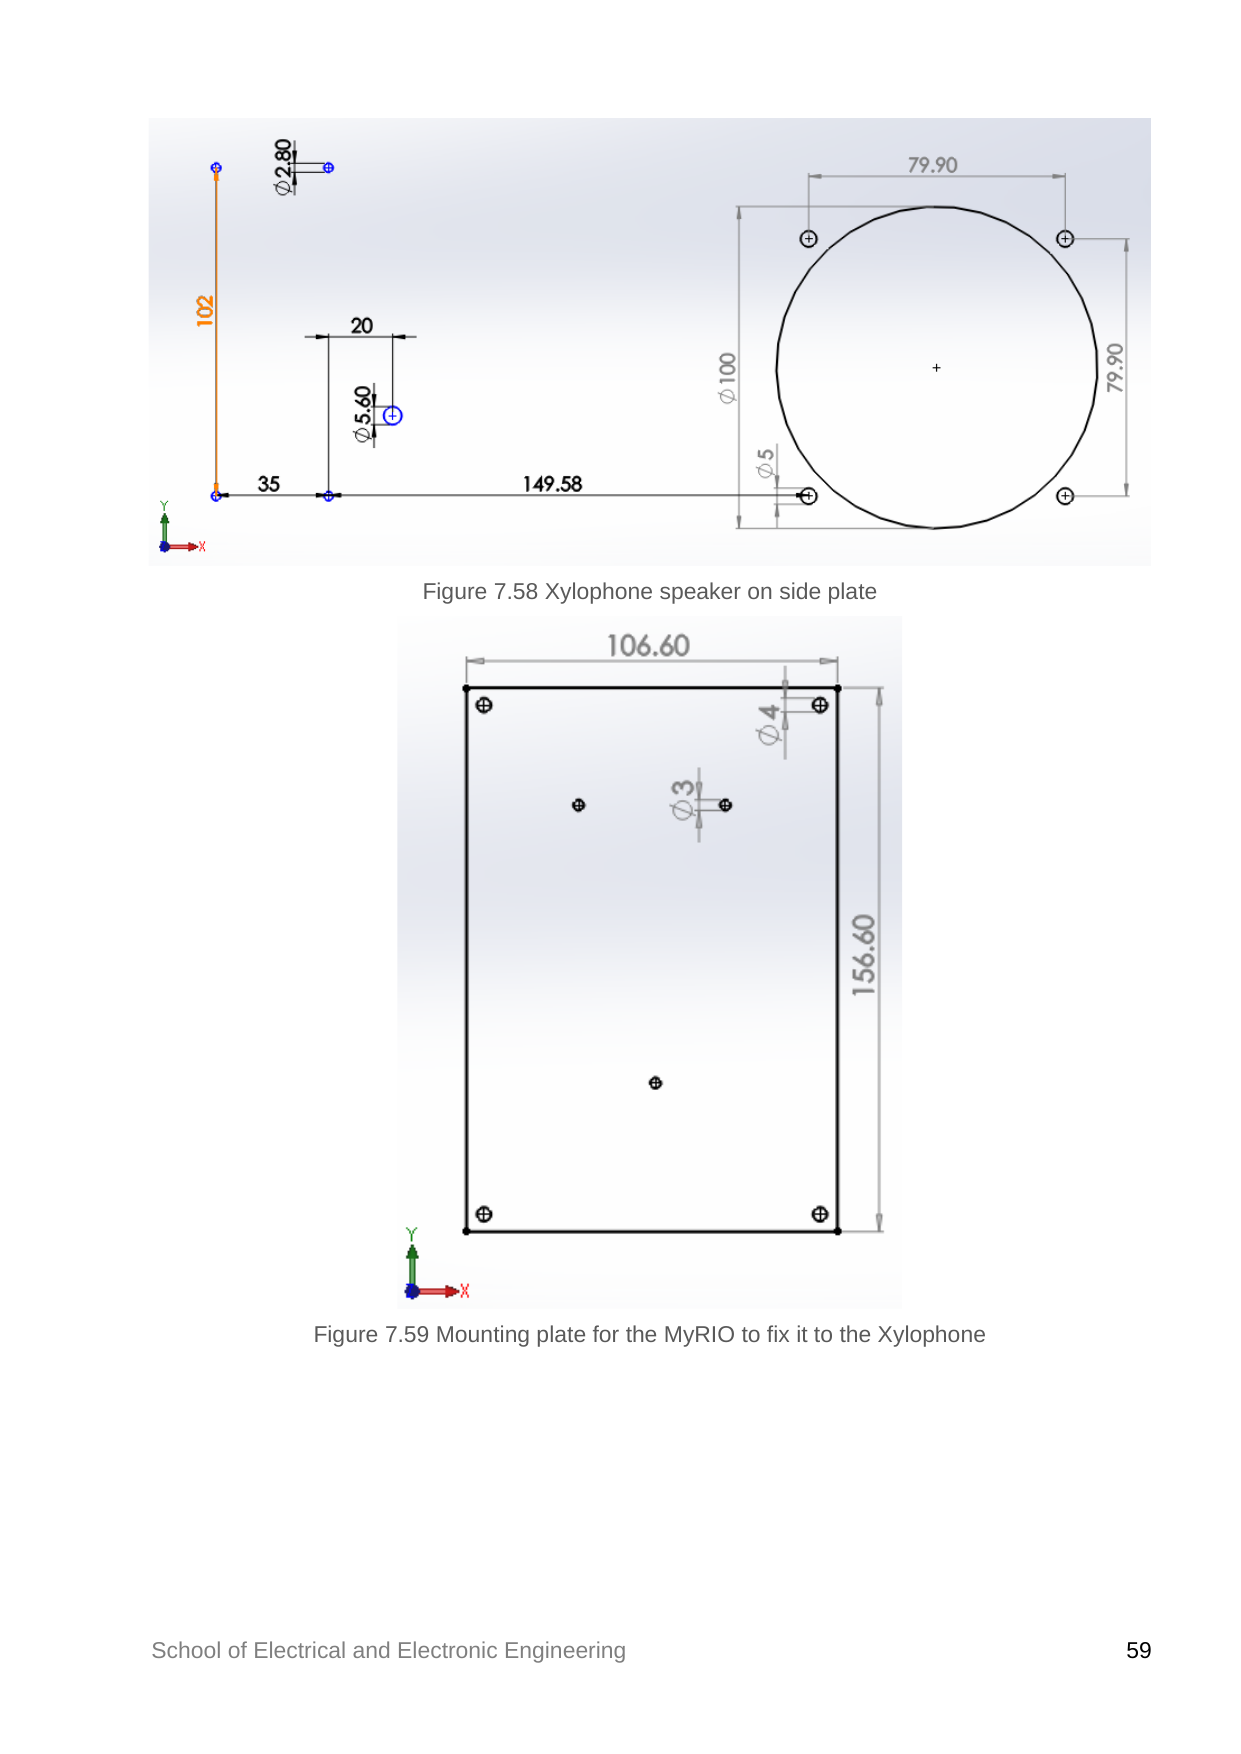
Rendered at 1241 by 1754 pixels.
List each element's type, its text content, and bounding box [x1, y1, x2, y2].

picture [397, 616, 903, 1309]
picture [148, 118, 1151, 566]
